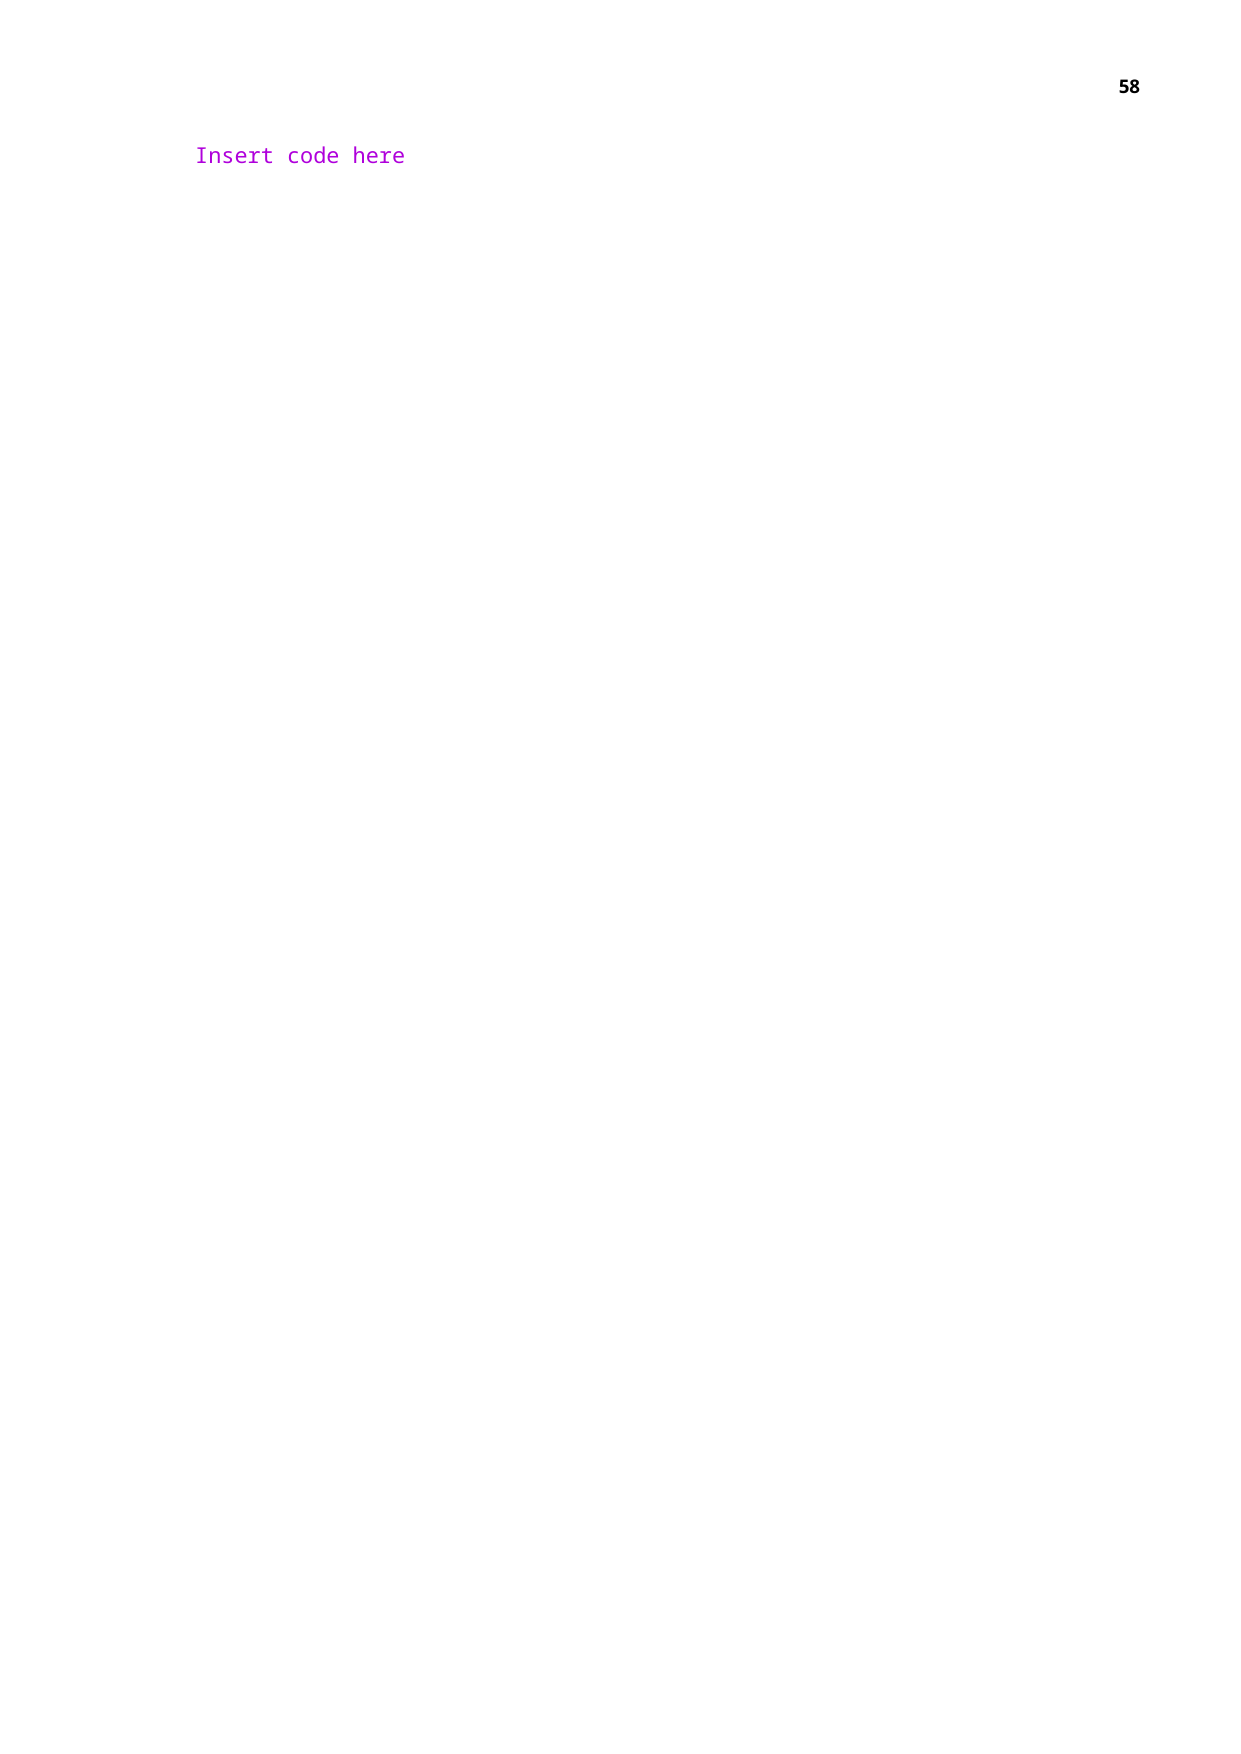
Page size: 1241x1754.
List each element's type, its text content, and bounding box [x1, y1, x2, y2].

text Insert code here [195, 140, 1122, 170]
